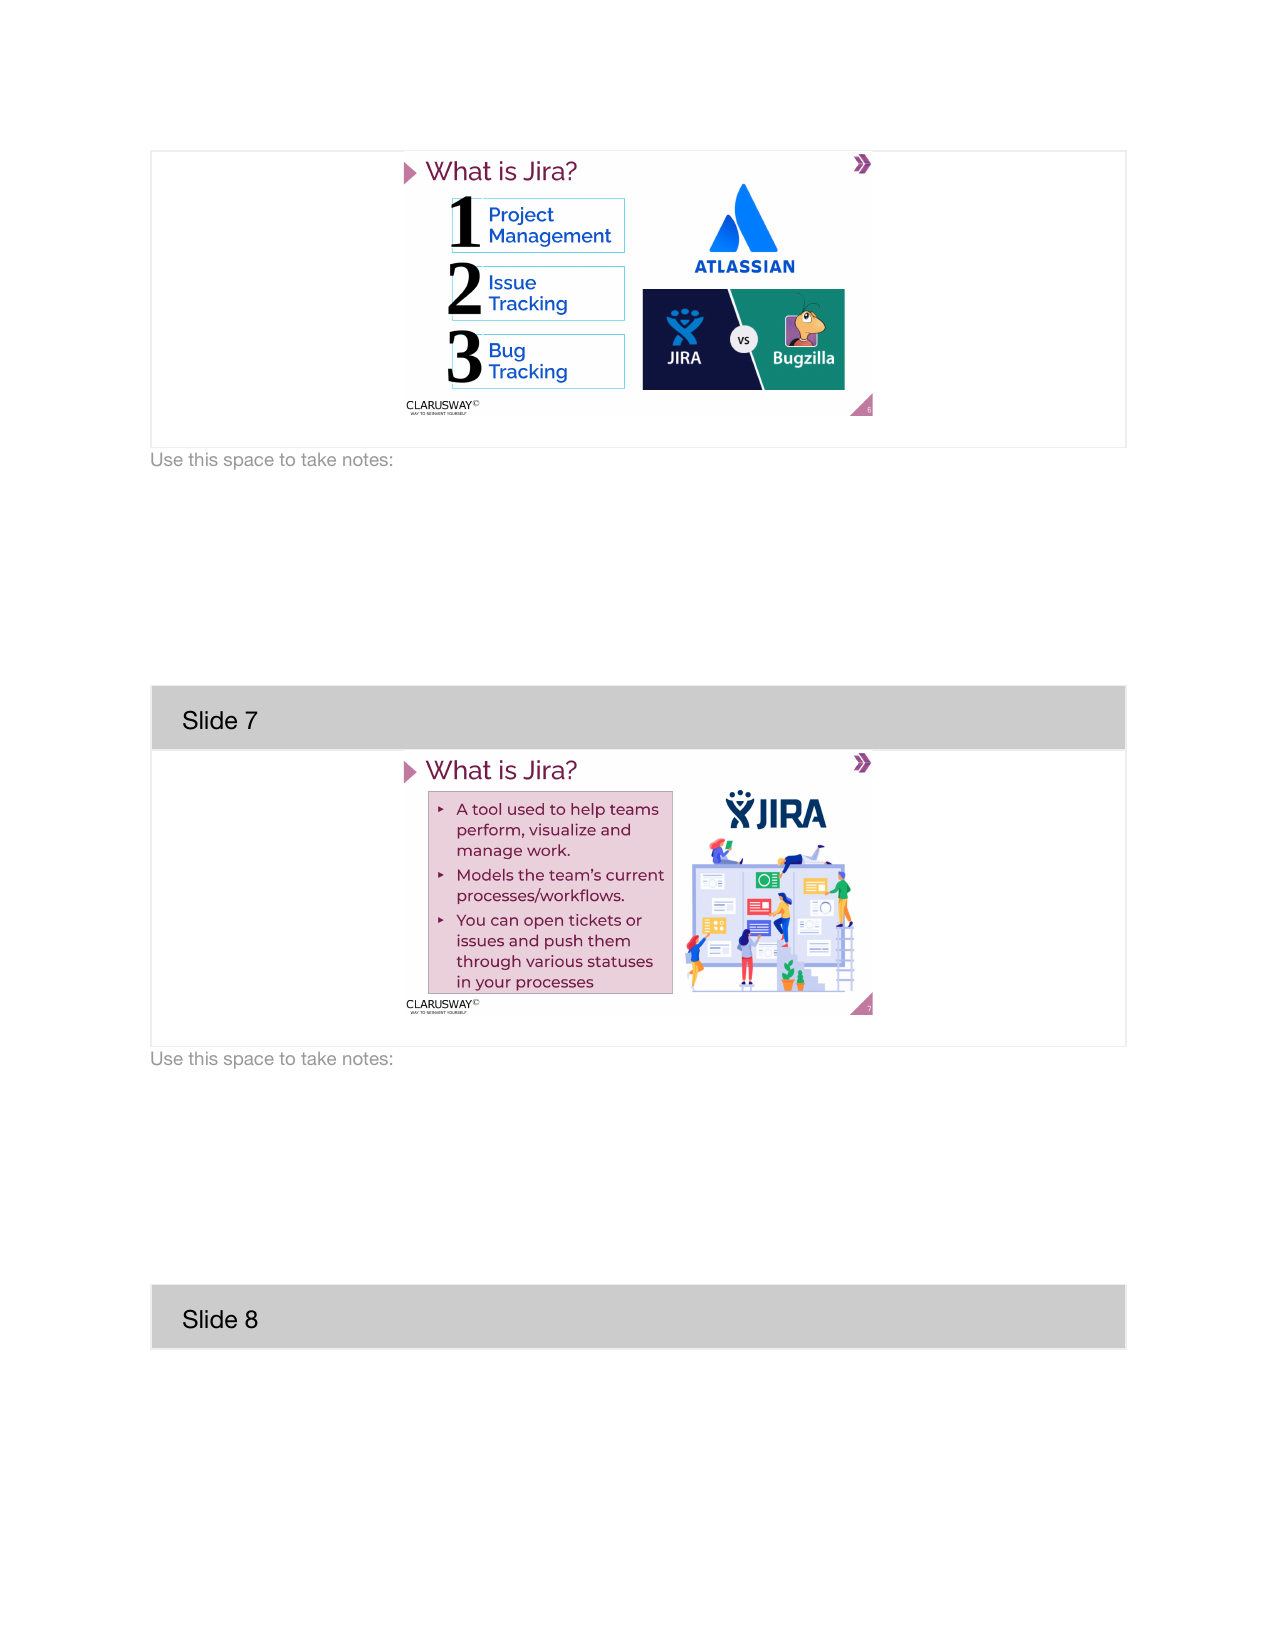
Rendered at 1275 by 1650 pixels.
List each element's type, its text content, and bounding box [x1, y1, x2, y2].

table_cell [152, 751, 1125, 1046]
text Use this space to take notes: [150, 1047, 1125, 1071]
text Use this space to take notes: [150, 448, 1125, 472]
picture [403, 750, 873, 1015]
table_header Slide 8 [152, 1285, 1125, 1348]
table_header Slide 7 [152, 686, 1125, 749]
table_cell [152, 152, 1125, 447]
picture [403, 151, 873, 416]
